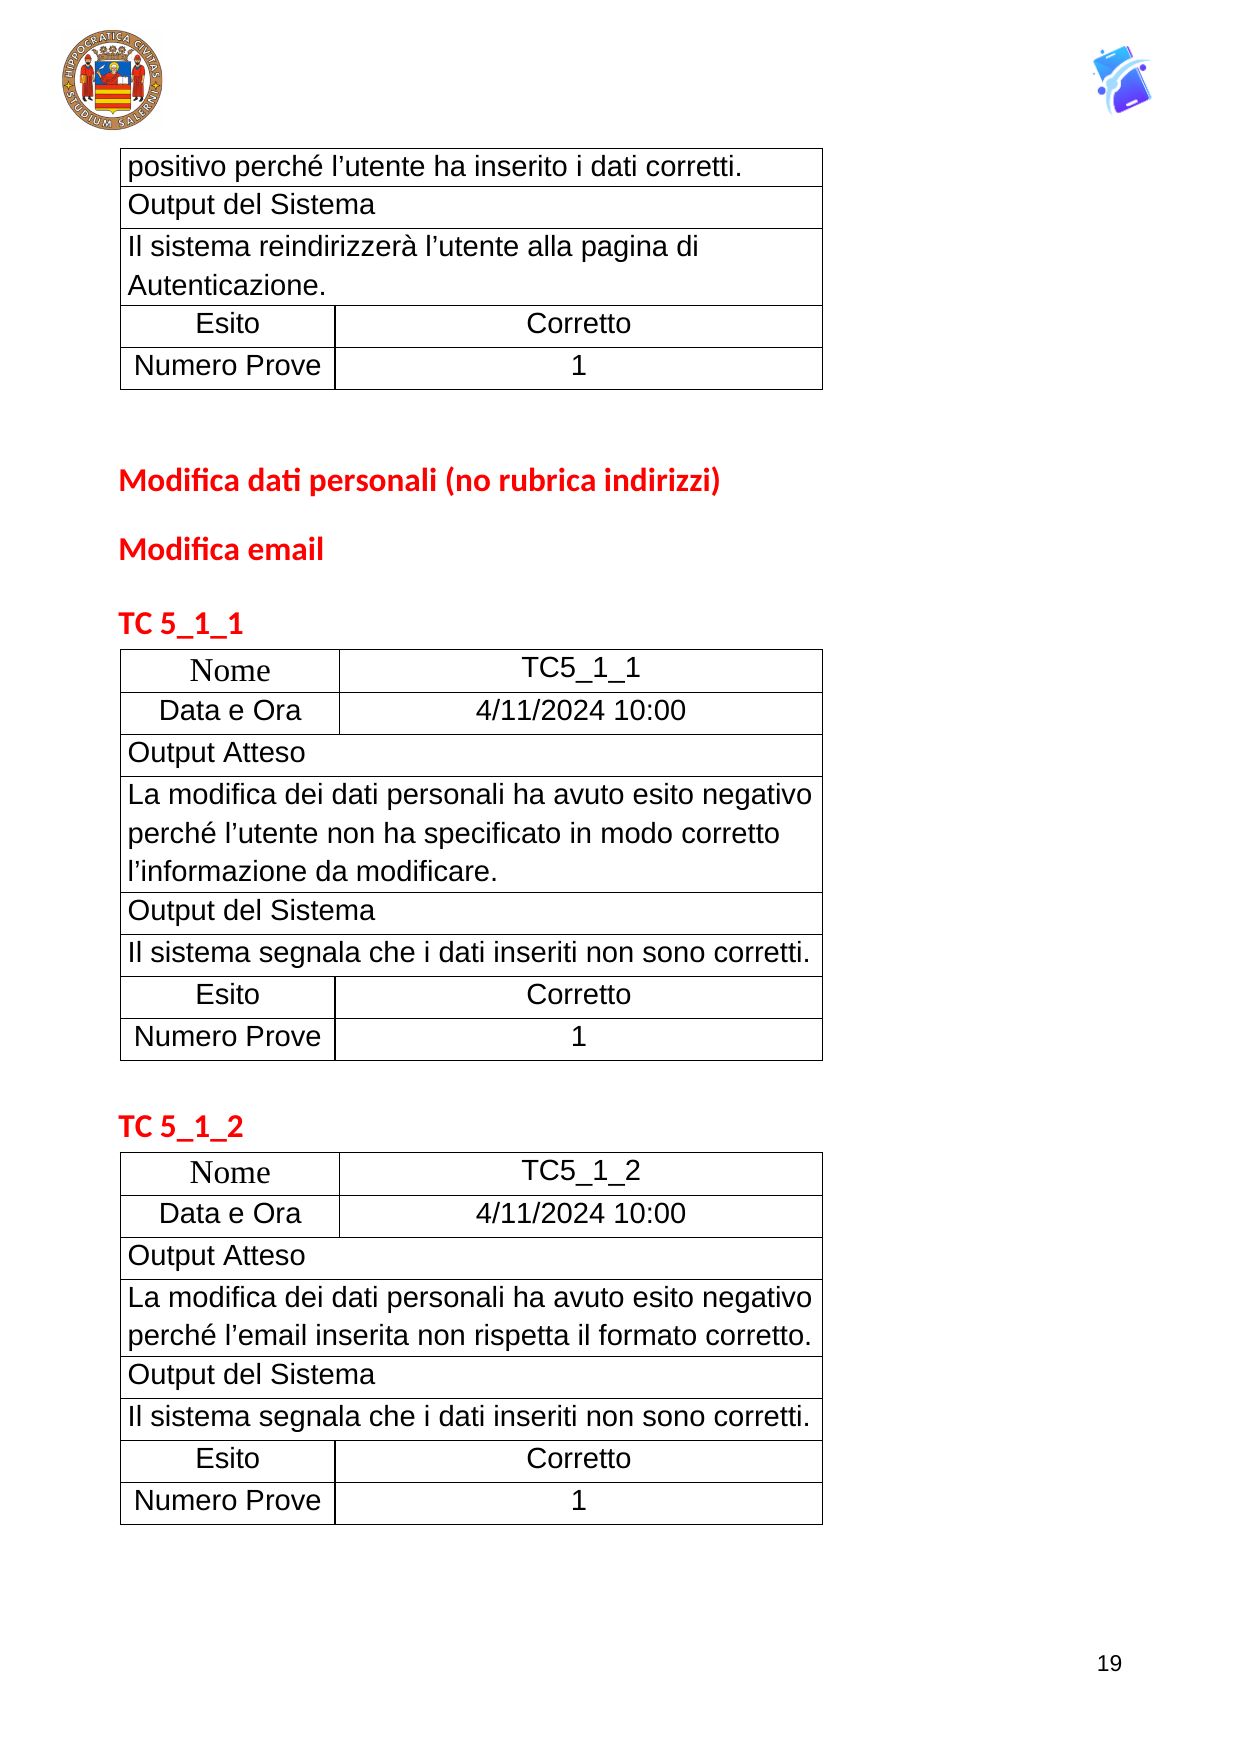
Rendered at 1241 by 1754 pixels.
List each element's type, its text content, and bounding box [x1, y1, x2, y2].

table_cell Numero Prove [121, 1019, 334, 1060]
table_cell Output del Sistema [121, 187, 822, 228]
table_header Nome [121, 1153, 339, 1195]
picture [1066, 25, 1178, 147]
table_cell Output Atteso [121, 1238, 822, 1279]
table_cell Il sistema segnala che i dati inseriti non sono corretti. [121, 1399, 822, 1440]
table_cell Data e Ora [121, 693, 339, 734]
table_cell Data e Ora [121, 1196, 339, 1237]
table_cell Output del Sistema [121, 1357, 822, 1398]
text TC 5_1_1 [118, 602, 1122, 643]
picture [61, 29, 163, 131]
table_cell Esito [121, 977, 334, 1018]
table_cell Il sistema segnala che i dati inseriti non sono corretti. [121, 935, 822, 976]
text TC 5_1_2 [118, 1105, 1122, 1146]
subtitle Modifica dati personali (no rubrica indirizzi) [118, 459, 1122, 500]
table_cell 4/11/2024 10:00 [340, 693, 822, 734]
table_cell 1 [336, 1019, 822, 1060]
table_cell Esito [121, 306, 334, 347]
table_cell Corretto [336, 306, 822, 347]
table_cell Corretto [336, 977, 822, 1018]
table_cell 1 [336, 348, 822, 389]
table_header Nome [121, 650, 339, 692]
table_cell Output Atteso [121, 735, 822, 776]
table_cell 4/11/2024 10:00 [340, 1196, 822, 1237]
table_cell Numero Prove [121, 1483, 334, 1524]
table_cell Corretto [336, 1441, 822, 1482]
table_cell Output del Sistema [121, 893, 822, 934]
table_header TC5_1_2 [340, 1153, 822, 1195]
table_cell Il sistema reindirizzerà l’utente alla pagina di Autenticazione. [121, 229, 822, 305]
table_cell Numero Prove [121, 348, 334, 389]
table_cell La modifica dei dati personali ha avuto esito negativo perché l’utente non ha specificato in modo corretto l’informazione da modificare. [121, 777, 822, 892]
subtitle Modifica email [118, 528, 1122, 569]
table_header TC5_1_1 [340, 650, 822, 692]
table_cell Esito [121, 1441, 334, 1482]
table_cell La reimpostazione della password ha avuto esito positivo perché l’utente ha inserito i dati corretti. [121, 149, 822, 186]
table_cell La modifica dei dati personali ha avuto esito negativo perché l’email inserita non rispetta il formato corretto. [121, 1280, 822, 1356]
table_cell 1 [336, 1483, 822, 1524]
